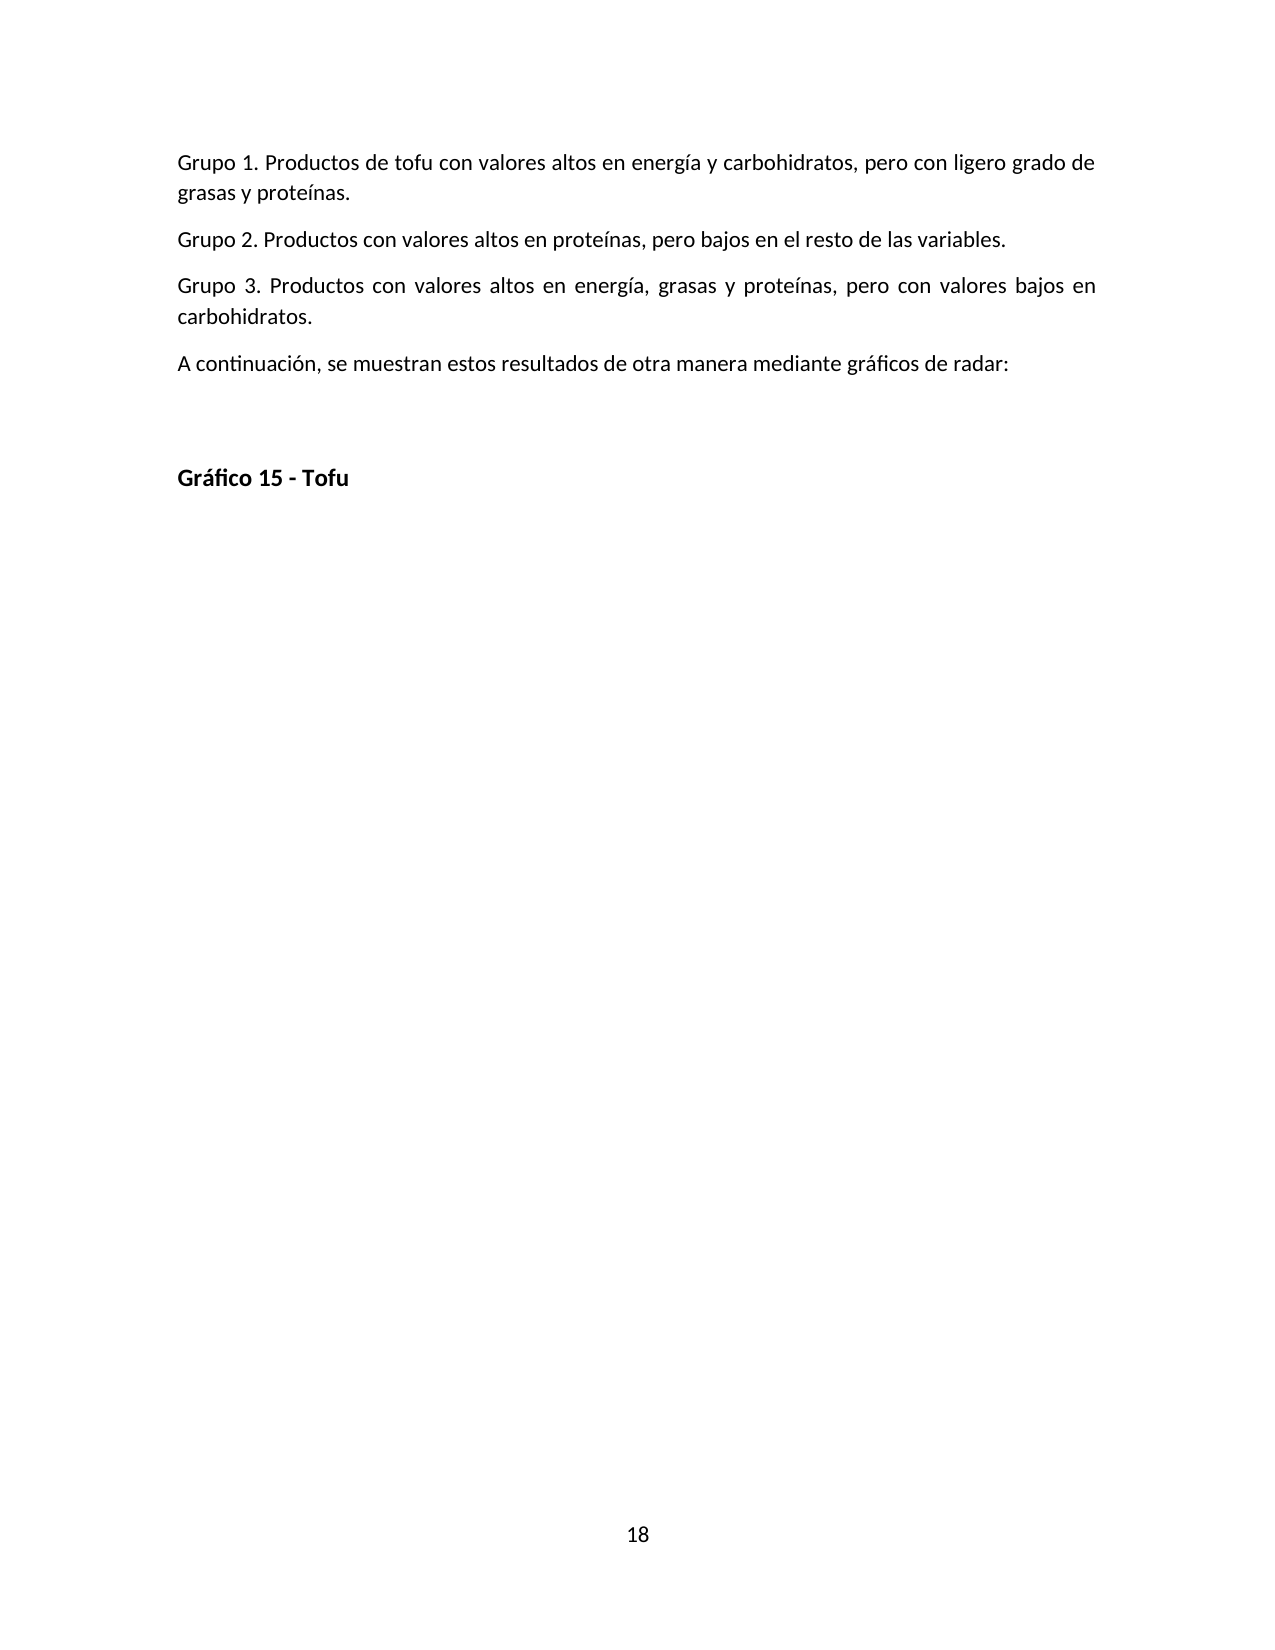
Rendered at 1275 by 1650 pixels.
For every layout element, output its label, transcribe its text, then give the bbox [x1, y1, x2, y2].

text Grupo 3. Productos con valores altos en energía, grasas y proteínas, pero con valores bajos en carbohidratos. [177, 272, 1098, 330]
text A continuación, se muestran estos resultados de otra manera mediante gráficos de radar: [177, 349, 1098, 377]
text Grupo 1. Productos de tofu con valores altos en energía y carbohidratos, pero con ligero grado de grasas y proteínas. [177, 148, 1098, 206]
subtitle Gráfico 15 - Tofu [177, 462, 1098, 492]
text Grupo 2. Productos con valores altos en proteínas, pero bajos en el resto de las variables. [177, 225, 1098, 253]
